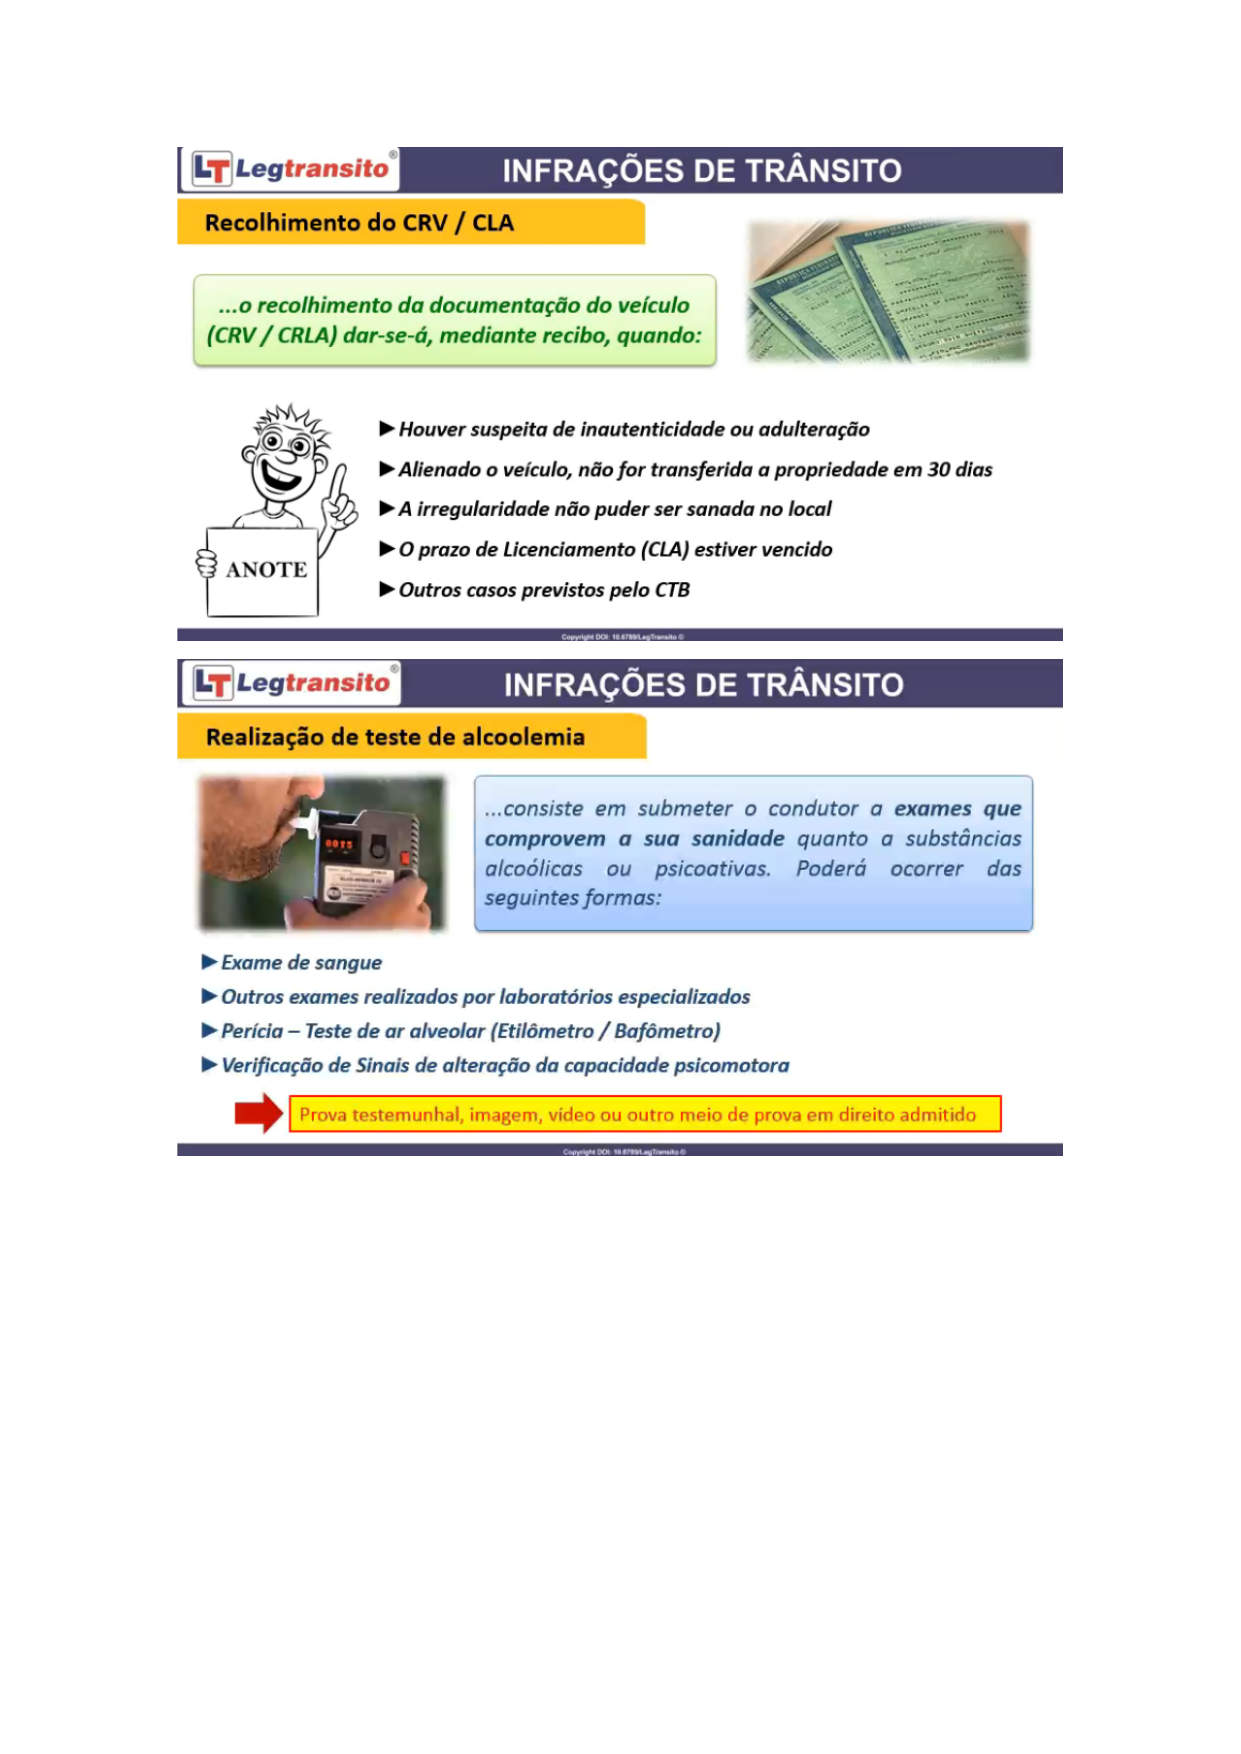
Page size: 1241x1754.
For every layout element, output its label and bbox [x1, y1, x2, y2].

picture [177, 659, 1063, 1156]
picture [177, 147, 1063, 641]
